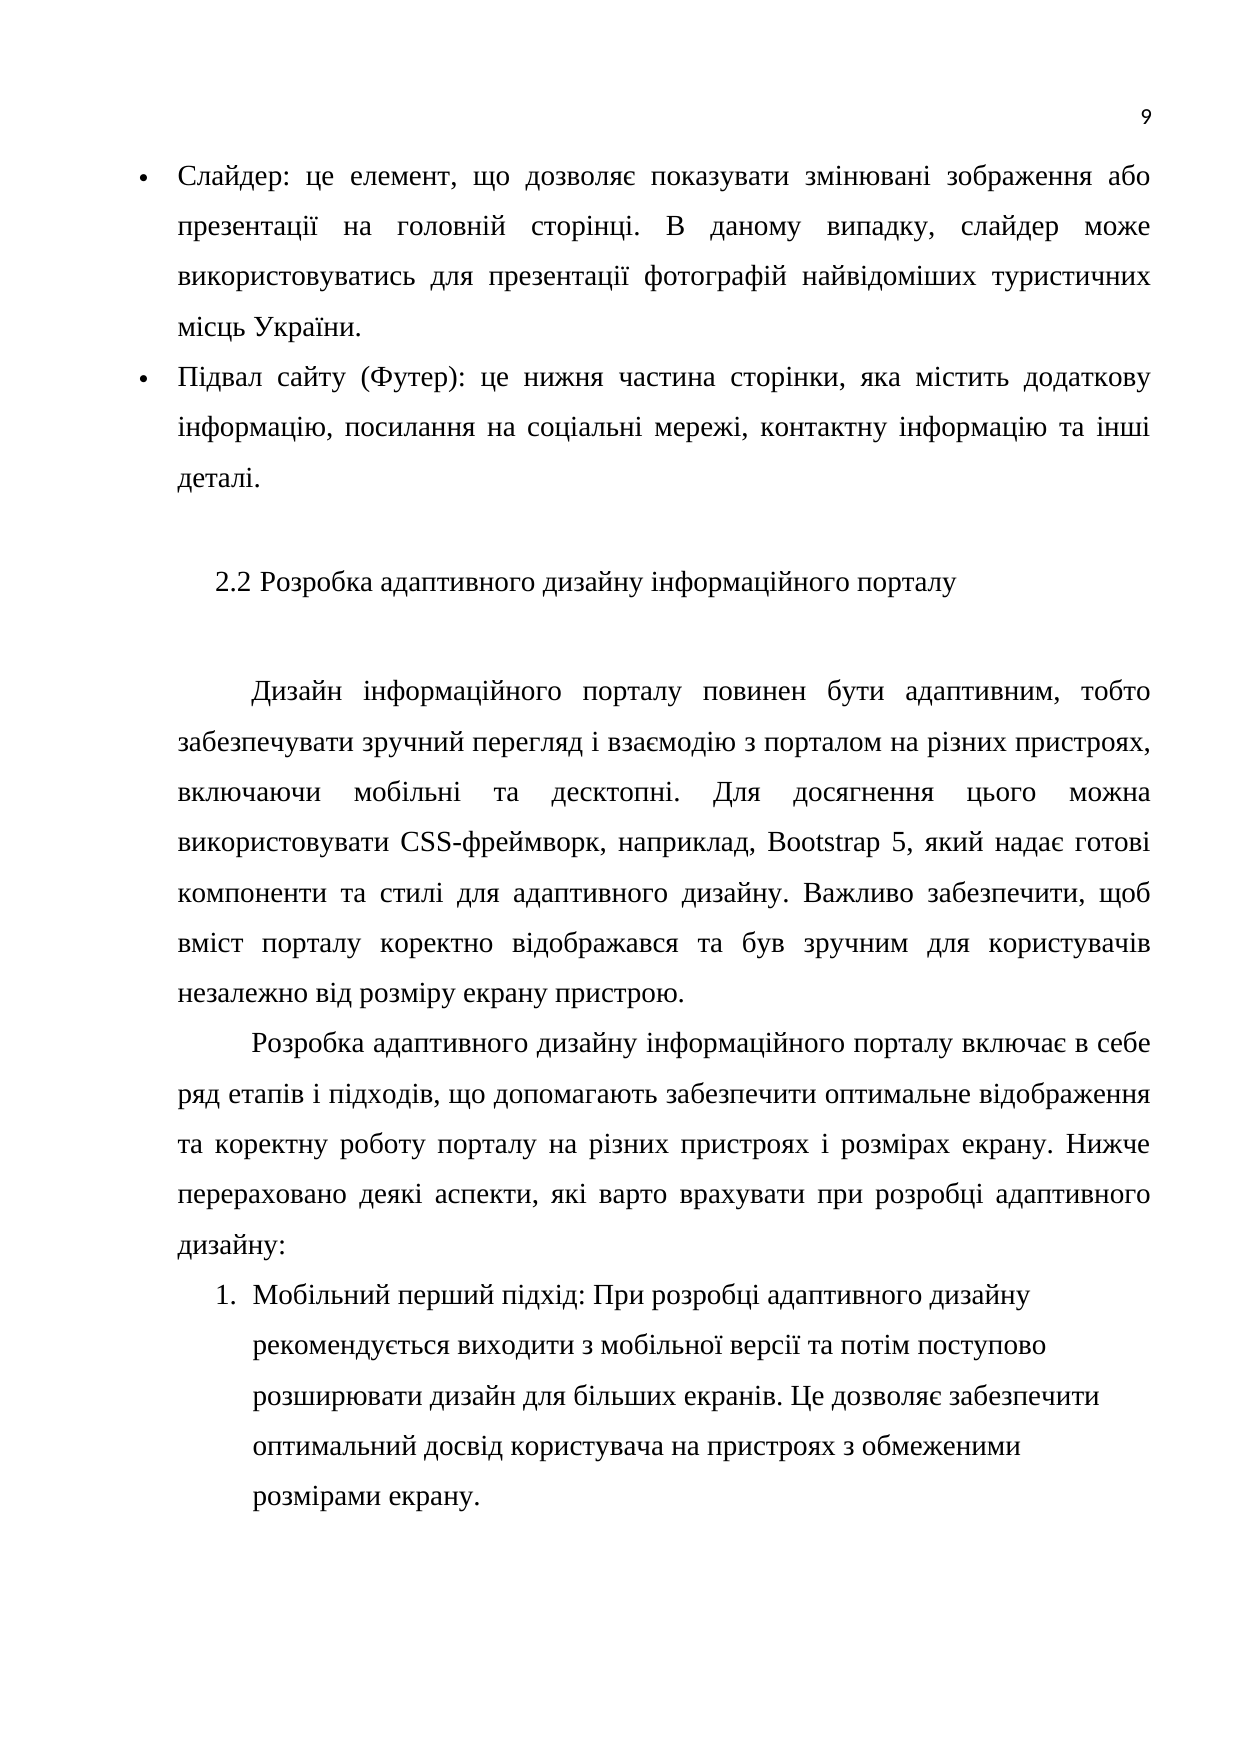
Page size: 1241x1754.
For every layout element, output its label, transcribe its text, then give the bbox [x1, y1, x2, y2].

subtitle Розробка адаптивного дизайну інформаційного порталу [215, 564, 1152, 598]
text Дизайн інформаційного порталу повинен бути адаптивним, тобто забезпечувати зручний перегляд і взаємодію з порталом на різних пристроях, включаючи мобільні та десктопні. Для досягнення цього можна використовувати CSS-фреймворк, наприклад, Bootstrap 5, який надає готові компоненти та стилі для адаптивного дизайну. Важливо забезпечити, щоб вміст порталу коректно відображався та був зручним для користувачів незалежно від розміру екрану пристрою. [177, 673, 1152, 1009]
list Слайдер: це елемент, що дозволяє показувати змінювані зображення або презентації на головній сторінці. В даному випадку, слайдер може використовуватись для презентації фотографій найвідоміших туристичних місць України. [140, 158, 1152, 342]
text Розробка адаптивного дизайну інформаційного порталу включає в себе ряд етапів і підходів, що допомагають забезпечити оптимальне відображення та коректну роботу порталу на різних пристроях і розмірах екрану. Нижче перераховано деякі аспекти, які варто врахувати при розробці адаптивного дизайну: [177, 1026, 1152, 1260]
list Мобільний перший підхід: При розробці адаптивного дизайну рекомендується виходити з мобільної версії та потім поступово розширювати дизайн для більших екранів. Це дозволяє забезпечити оптимальний досвід користувача на пристроях з обмеженими розмірами екрану. [215, 1277, 1152, 1512]
list Підвал сайту (Футер): це нижня частина сторінки, яка містить додаткову інформацію, посилання на соціальні мережі, контактну інформацію та інші деталі. [140, 359, 1152, 493]
